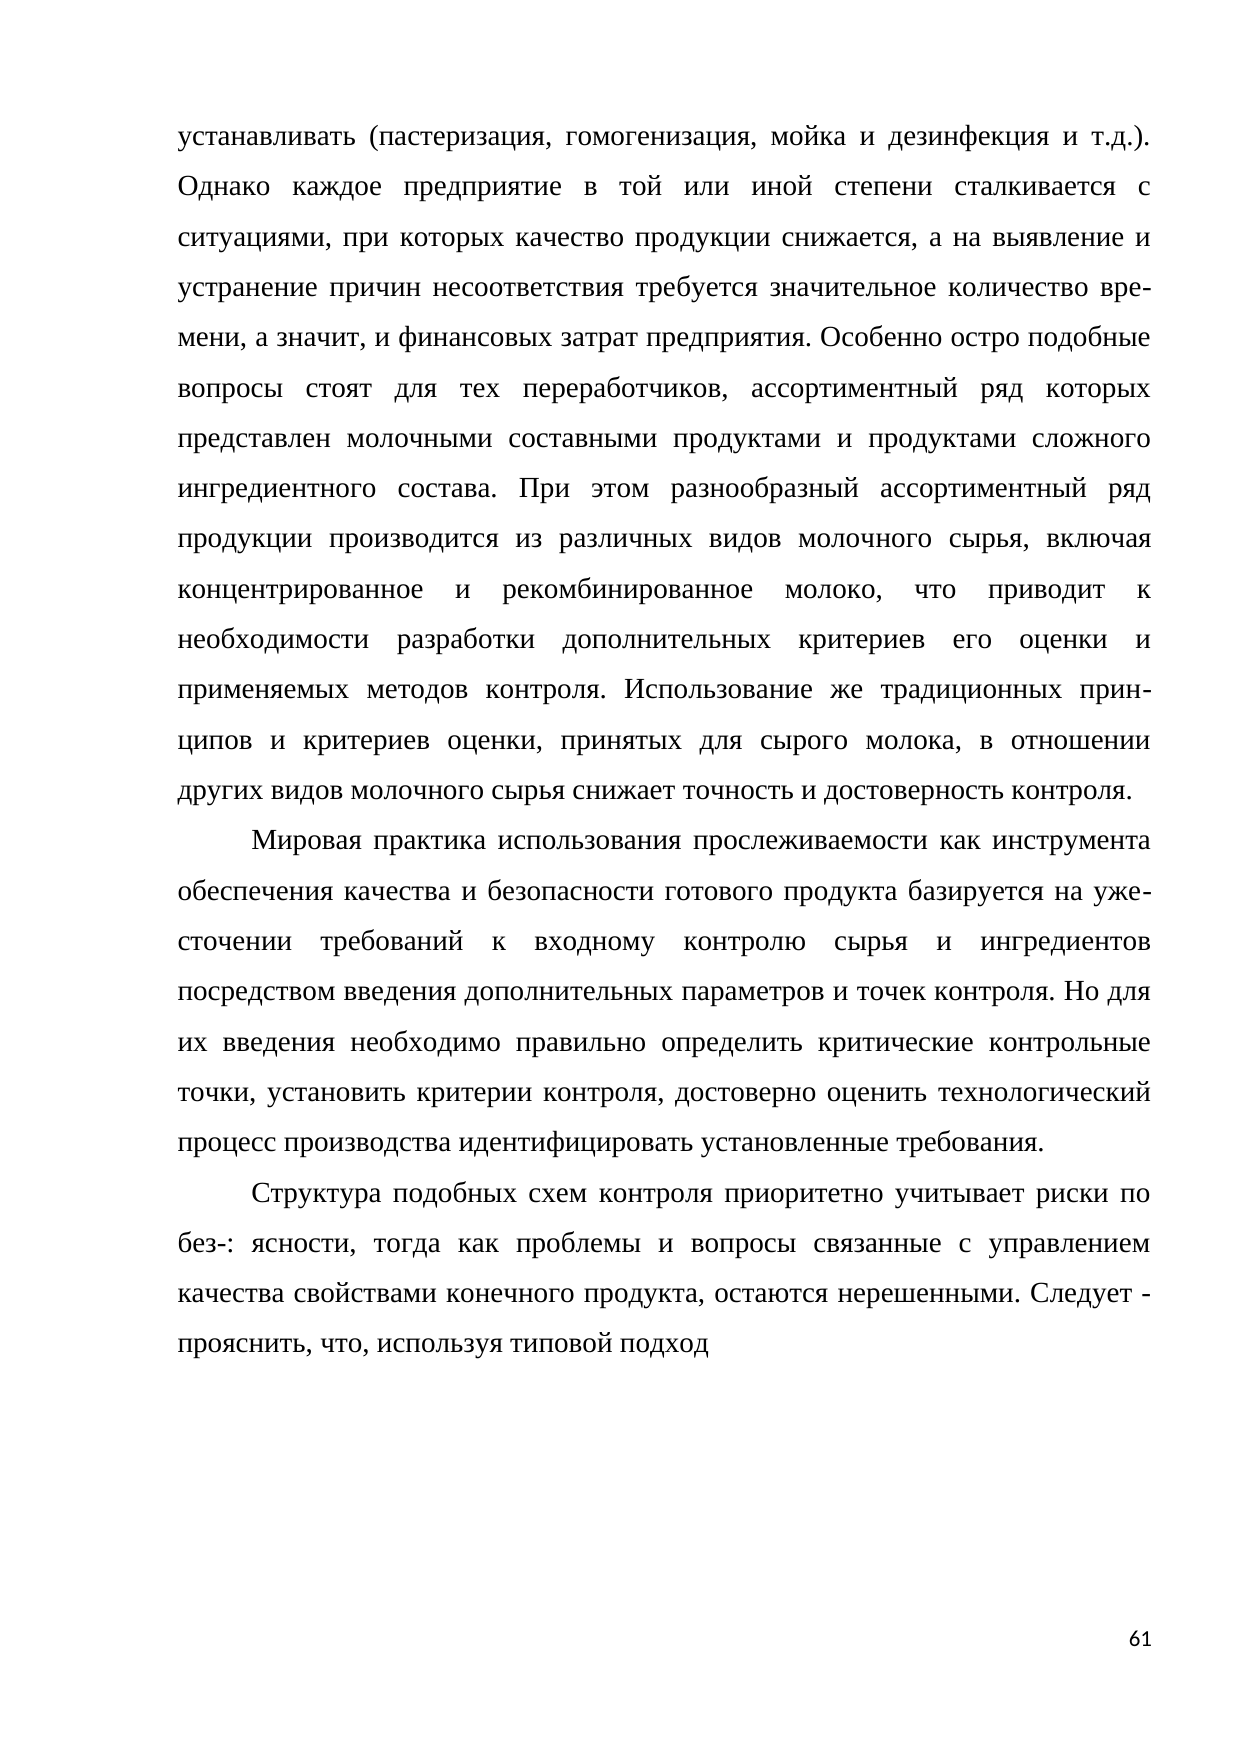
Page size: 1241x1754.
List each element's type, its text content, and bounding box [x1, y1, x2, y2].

text Мировая практика использования прослеживаемости как инструмента обеспечения качества и безопасности готового продукта базируется на ужесточении требований к входному контролю сырья и ингредиентов посредством введения дополнительных параметров и точек контроля. Но для их введения необходимо правильно определить критические контрольные точки, установить критерии контроля, достоверно оценить технологический процесс производства идентифицировать установленные требования. [177, 822, 1152, 1158]
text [177, 118, 1152, 806]
text Структура подобных схем контроля приоритетно учитывает риски по без-: ясности, тогда как проблемы и вопросы связанные с управлением качества свойствами конечного продукта, остаются нерешенными. Следует -прояснить, что, используя типовой подход [177, 1175, 1152, 1359]
